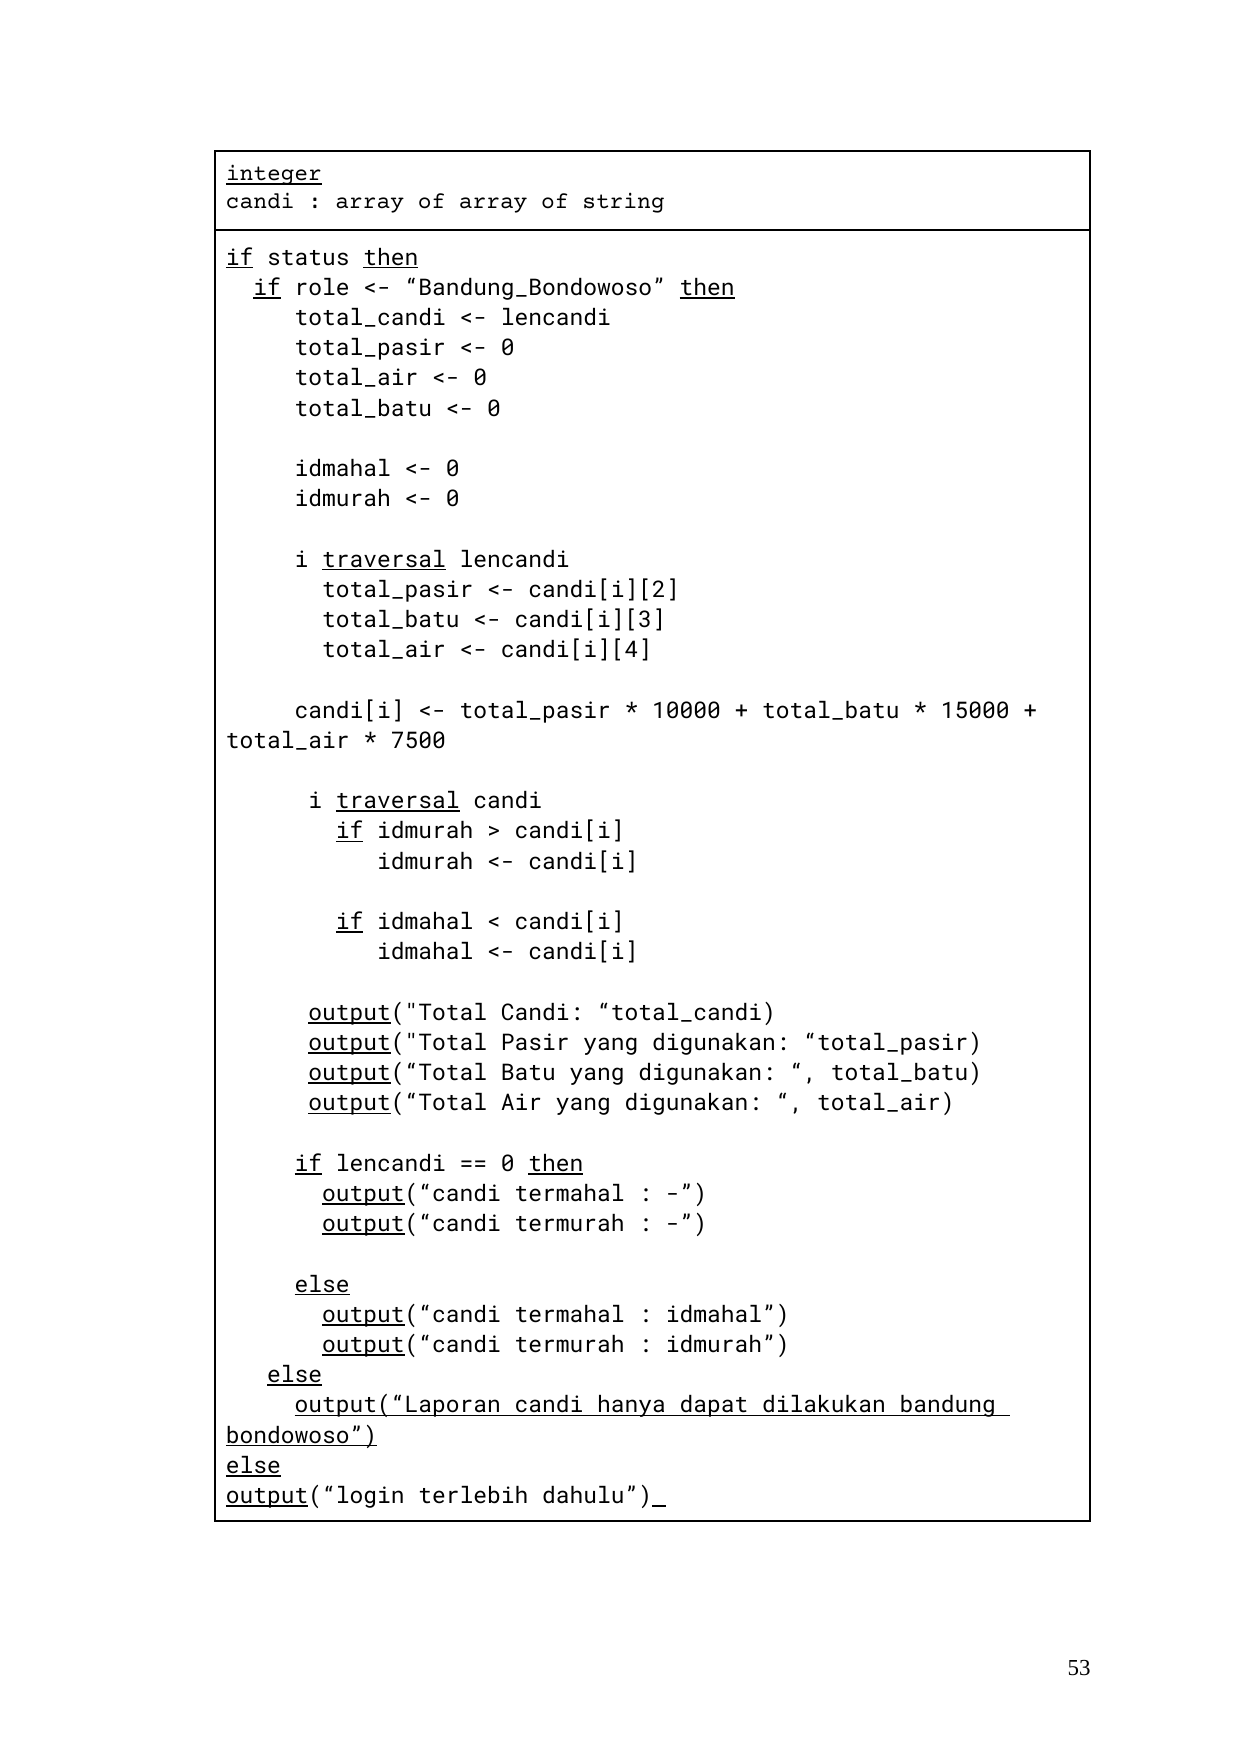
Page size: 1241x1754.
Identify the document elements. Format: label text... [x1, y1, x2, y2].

table_cell if status then if role <- “Bandung_Bondowoso” then total_candi <- lencandi total_pasir <- 0 total_air <- 0 total_batu <- 0 idmahal <- 0 idmurah <- 0 i traversal lencandi total_pasir <- candi[i][2] total_batu <- candi[i][3] total_air <- candi[i][4] candi[i] <- total_pasir * 10000 + total_batu * 15000 + total_air * 7500 i traversal candi if idmurah > candi[i] idmurah <- candi[i] if idmahal < candi[i] idmahal <- candi[i] output("Total Candi: “total_candi) output("Total Pasir yang digunakan: “total_pasir) output(“Total Batu yang digunakan: “, total_batu) output(“Total Air yang digunakan: “, total_air) if lencandi == 0 then output(“candi termahal : -”) output(“candi termurah : -”) else output(“candi termahal : idmahal”) output(“candi termurah : idmurah”) else output(“Laporan candi hanya dapat dilakukan bandung bondowoso”) else output(“login terlebih dahulu”) [216, 231, 1089, 1520]
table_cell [216, 152, 1089, 228]
